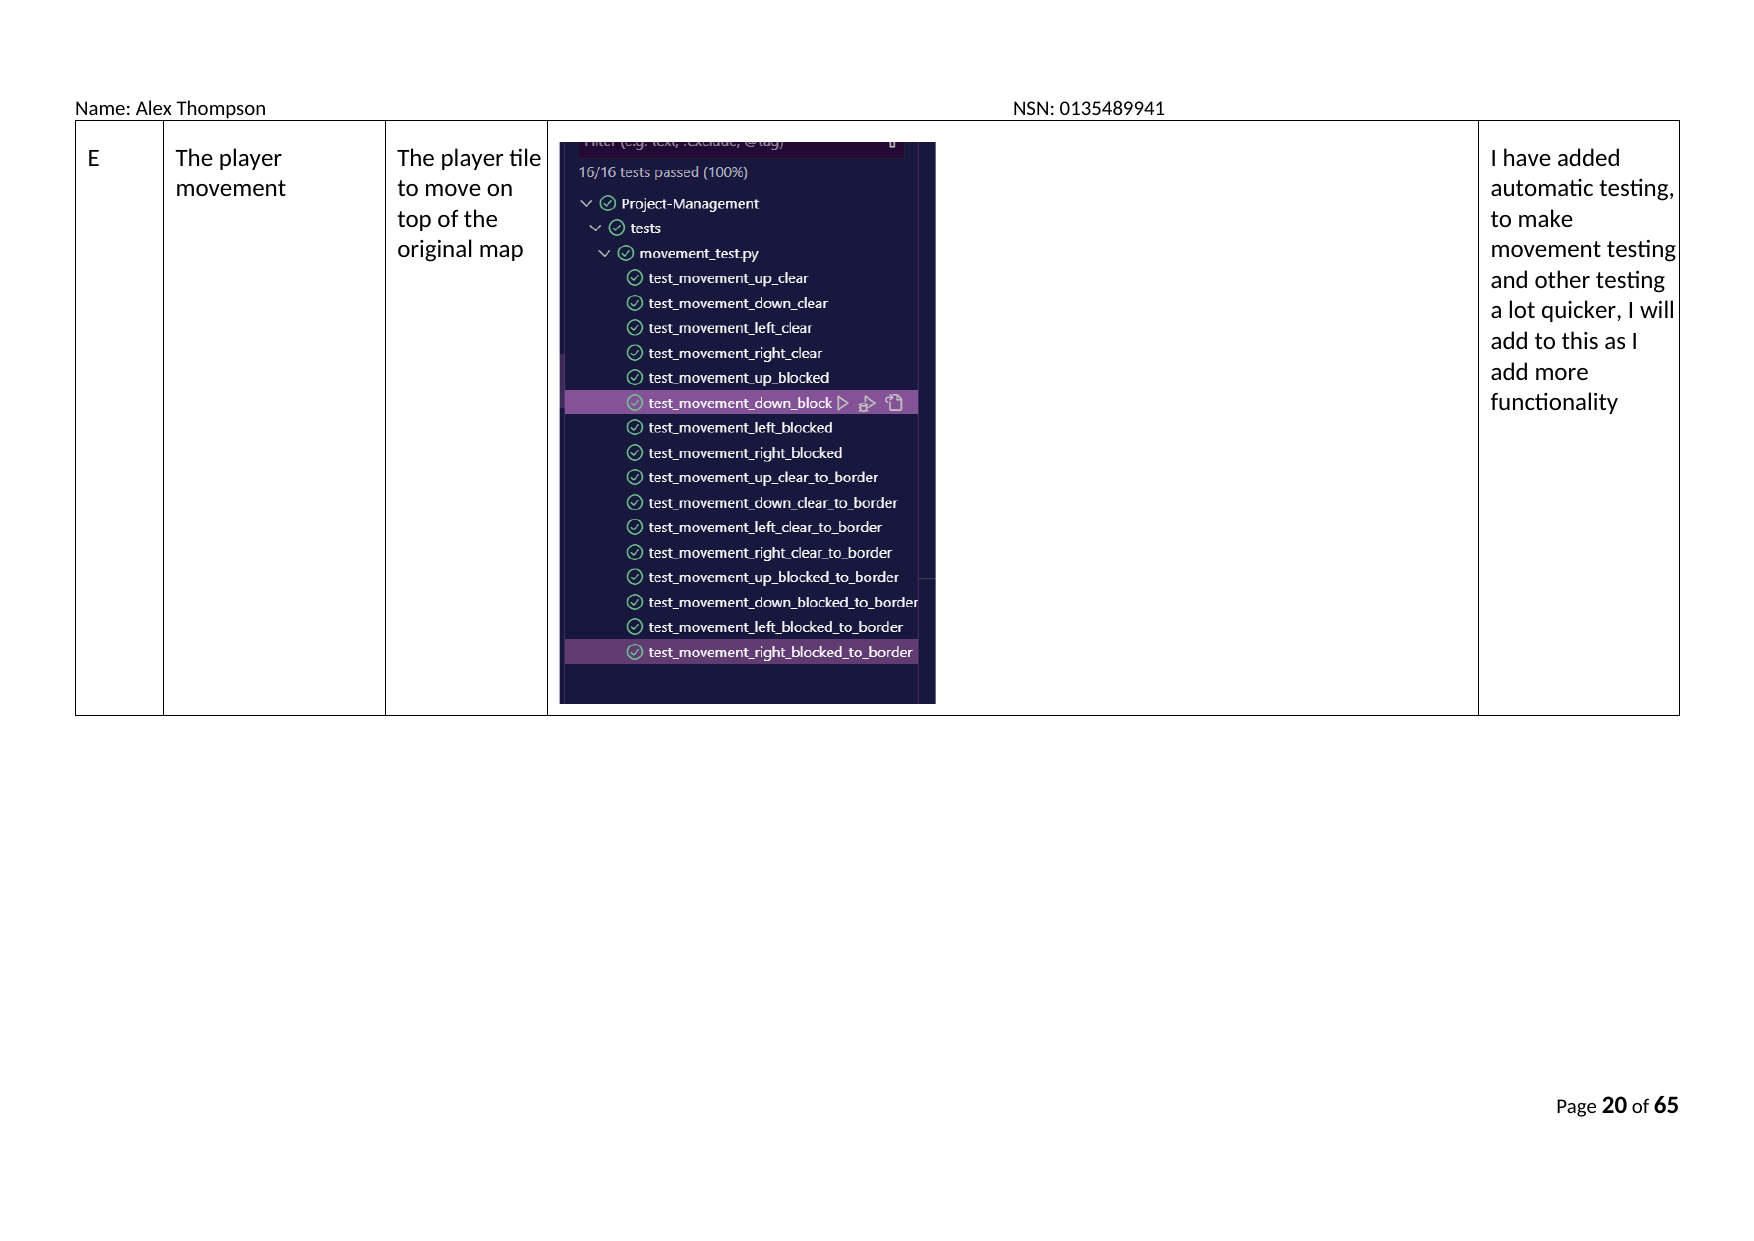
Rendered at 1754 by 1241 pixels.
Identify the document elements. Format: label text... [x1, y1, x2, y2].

table_cell I have added automatic testing, to make movement testing and other testing a lot quicker, I will add to this as I add more functionality [1479, 121, 1679, 715]
picture [559, 142, 936, 704]
table_cell The player movement [164, 121, 385, 715]
table_cell E [76, 121, 163, 715]
table_cell The player tile to move on top of the original map [386, 121, 547, 715]
table_cell [548, 121, 1478, 715]
